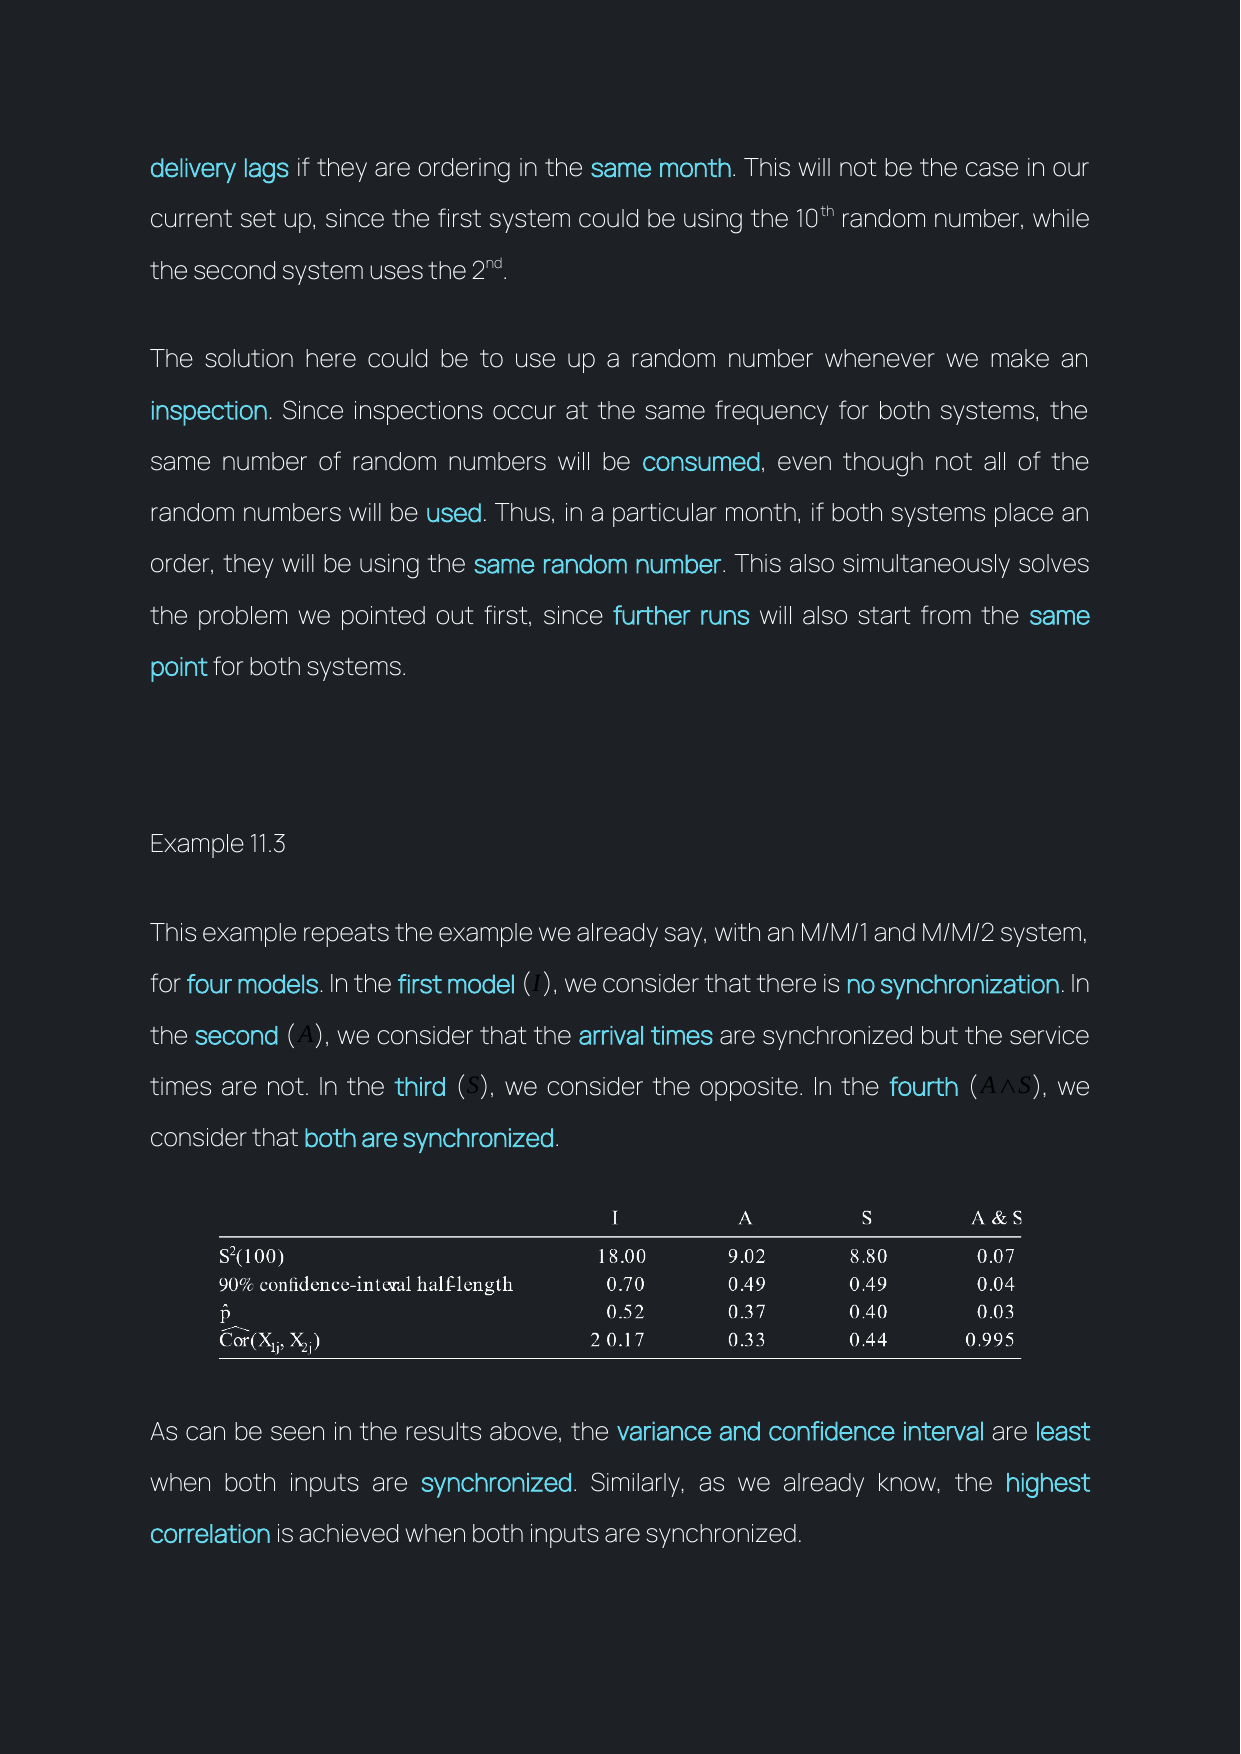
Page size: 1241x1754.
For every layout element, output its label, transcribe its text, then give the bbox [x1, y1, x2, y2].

text As can be seen in the results above, the variance and confidence interval are least when both inputs are synchronized. Similarly, as we already know, the highest correlation is achieved when both inputs are synchronized. [150, 1413, 1090, 1550]
text The solution here could be to use up a random number whenever we make an inspection. Since inspections occur at the same frequency for both systems, the same number of random numbers will be consumed, even though not all of the random numbers will be used. Thus, in a particular month, if both systems place an order, they will be using the same random number. This also simultaneously solves the problem we pointed out first, since further runs will also start from the same point for both systems. [150, 341, 1090, 683]
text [150, 150, 1090, 287]
text This example repeats the example we already say, with an M/M/1 and M/M/2 system, for four models. In the first model (), we consider that there is no synchronization. In the second (), we consider that the arrival times are synchronized but the service times are not. In the third (), we consider the opposite. In the fourth (), we consider that both are synchronized. [150, 915, 1090, 1154]
text Example 11.3 [150, 826, 1090, 860]
picture [218, 1208, 1022, 1359]
